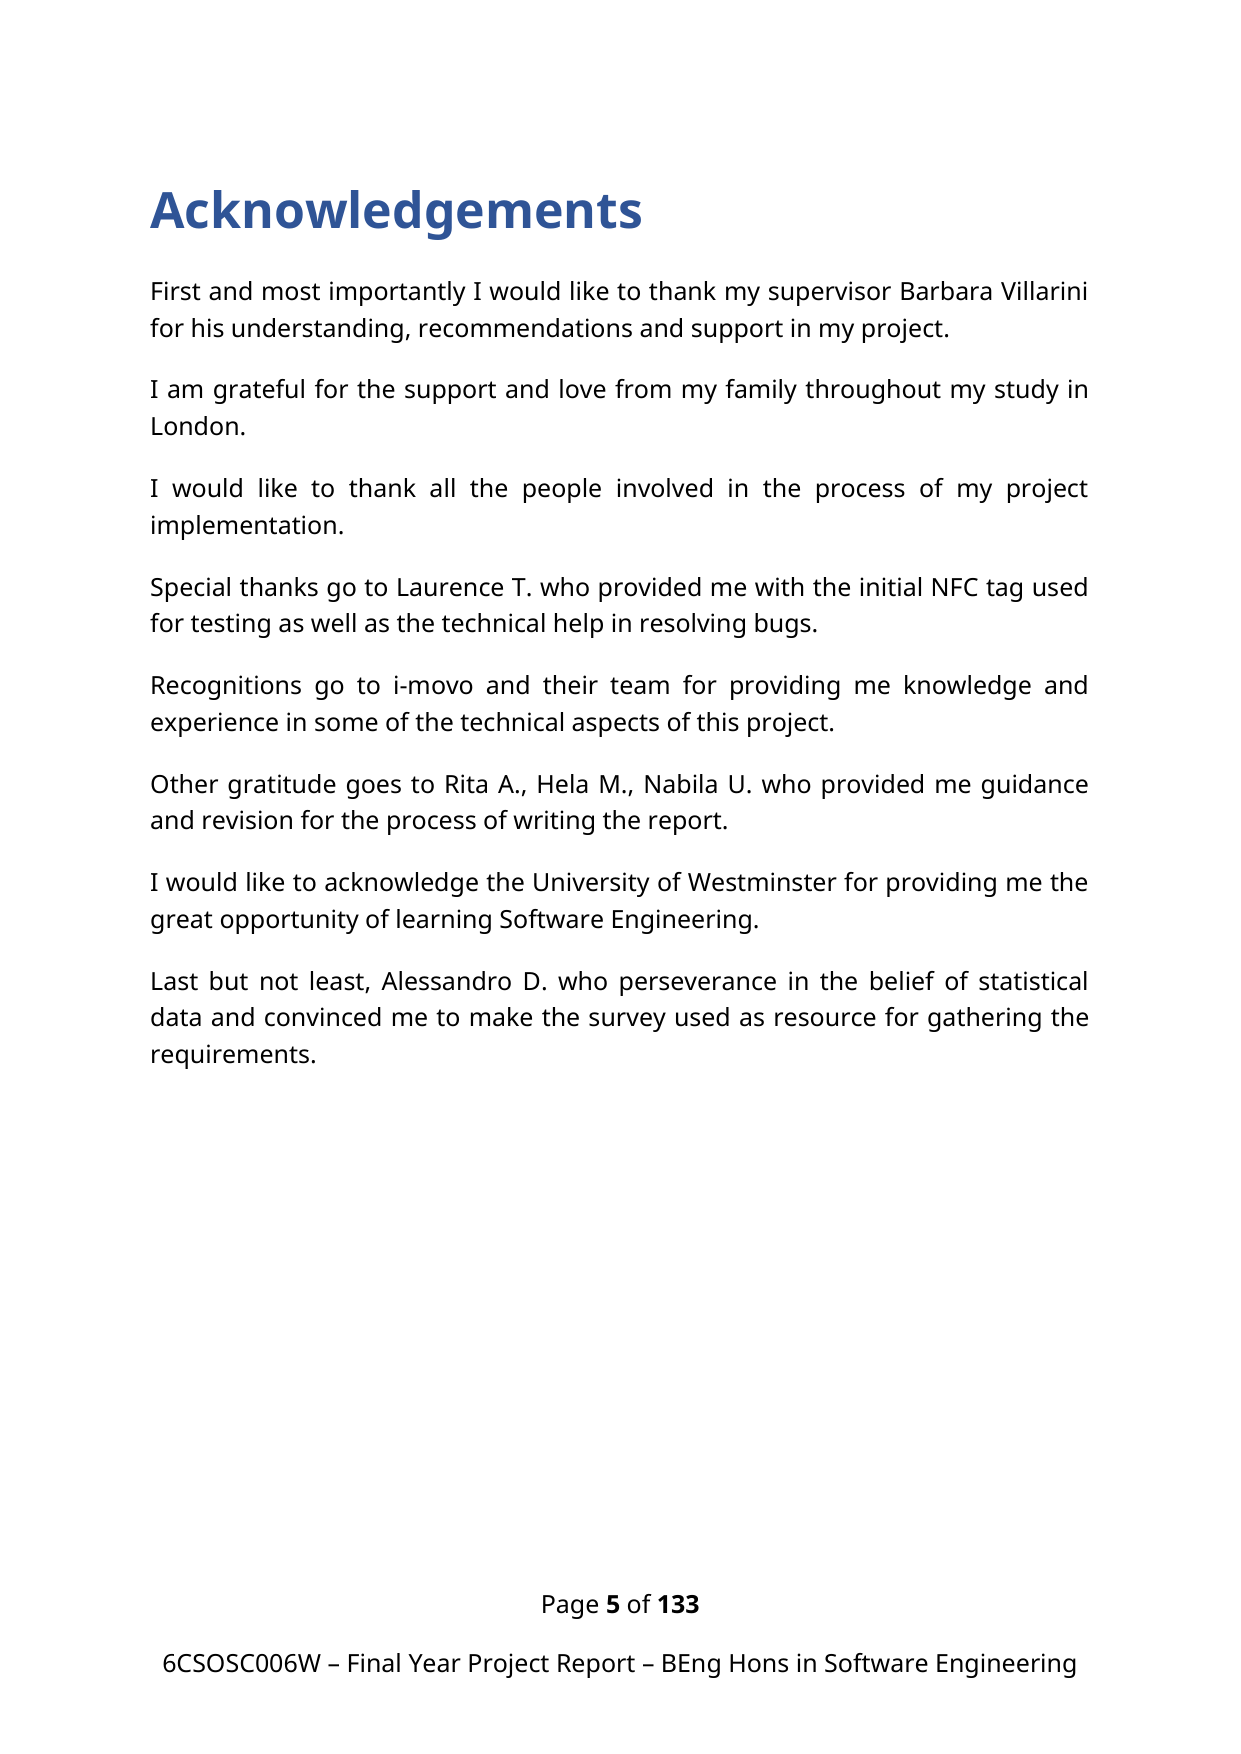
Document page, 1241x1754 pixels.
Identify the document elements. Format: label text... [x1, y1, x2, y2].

text I am grateful for the support and love from my family throughout my study in London. [150, 372, 1090, 443]
text Recognitions go to i-movo and their team for providing me knowledge and experience in some of the technical aspects of this project. [150, 668, 1090, 738]
text I would like to thank all the people involved in the process of my project implementation. [150, 471, 1090, 541]
text Other gratitude goes to Rita A., Hela M., Nabila U. who provided me guidance and revision for the process of writing the report. [150, 766, 1090, 837]
text I would like to acknowledge the University of Westminster for providing me the great opportunity of learning Software Engineering. [150, 865, 1090, 936]
text Special thanks go to Laurence T. who provided me with the initial NFC tag used for testing as well as the technical help in resolving bugs. [150, 569, 1090, 640]
text Last but not least, Alessandro D. who perseverance in the belief of statistical data and convinced me to make the survey used as resource for gathering the requirements. [150, 963, 1090, 1071]
subtitle Acknowledgements [150, 175, 1090, 243]
text First and most importantly I would like to thank my supervisor Barbara Villarini for his understanding, recommendations and support in my project. [150, 273, 1090, 344]
